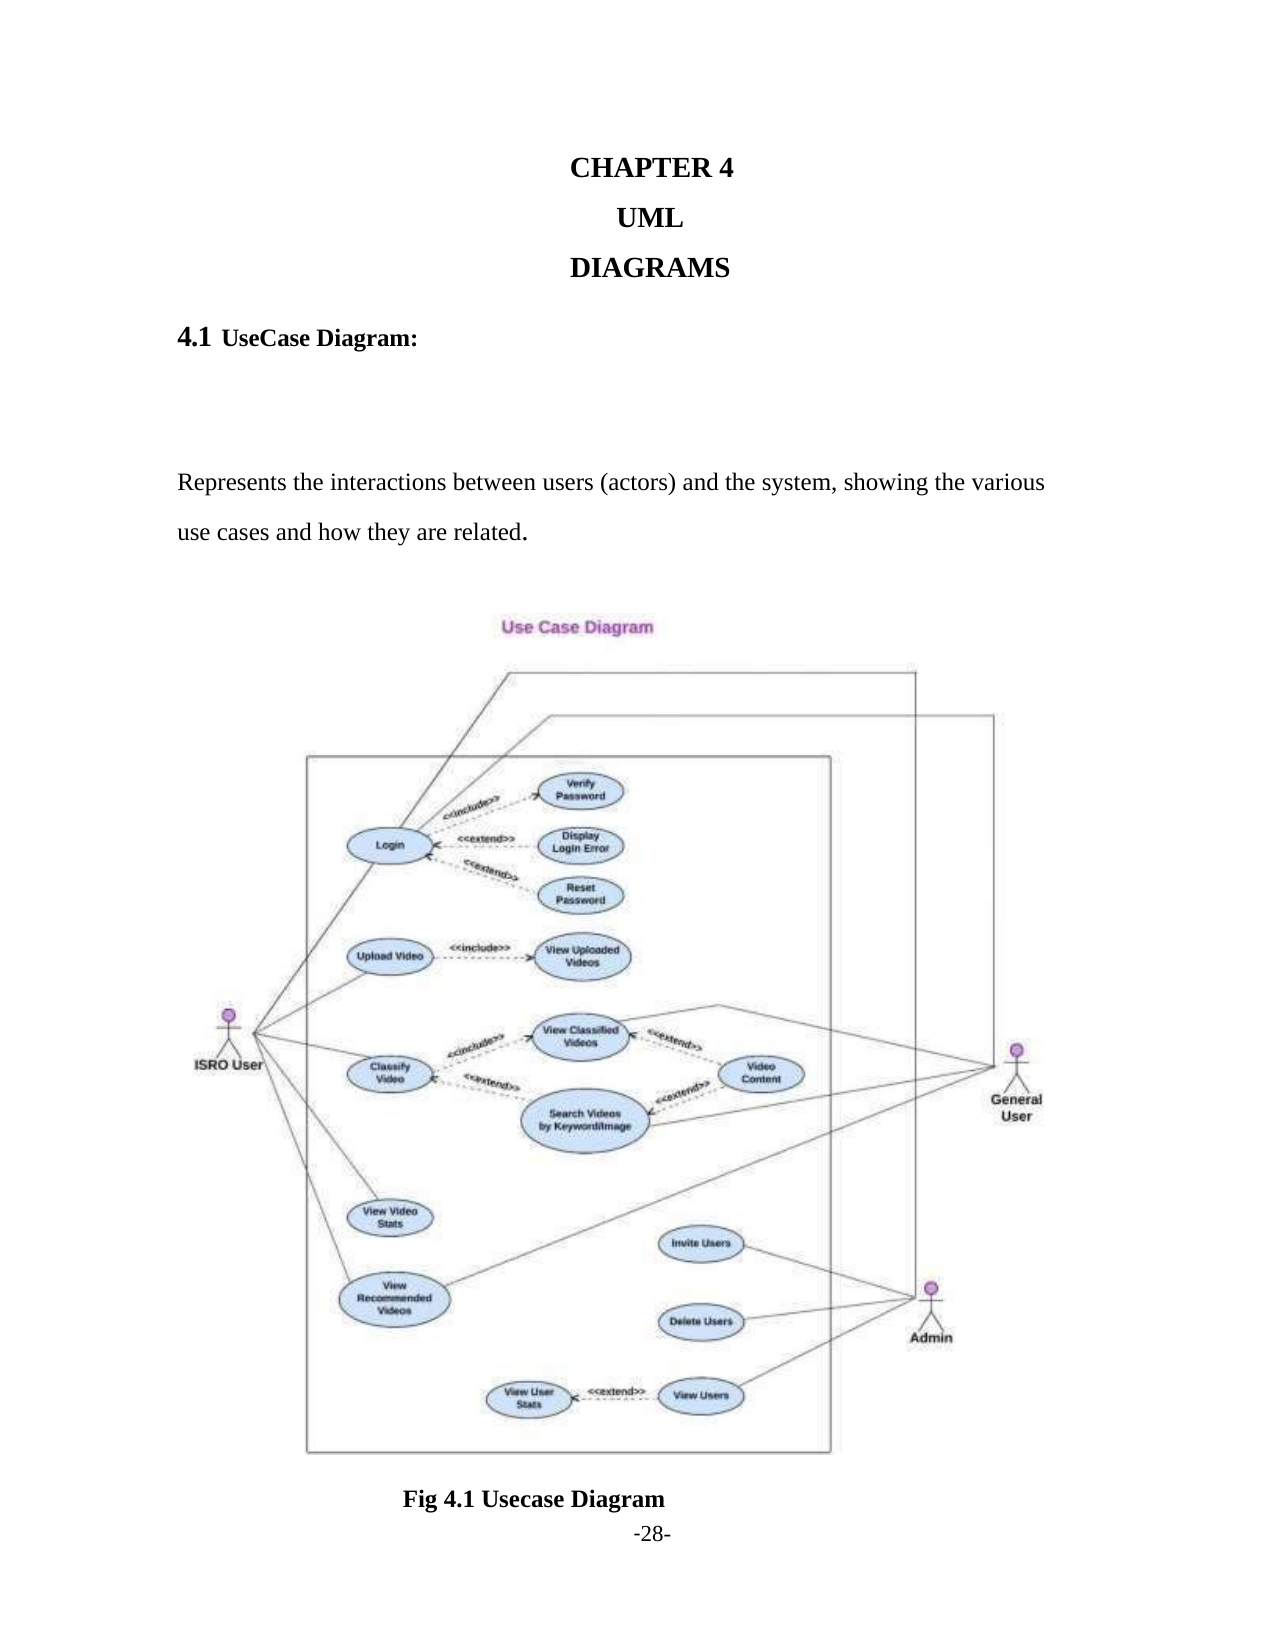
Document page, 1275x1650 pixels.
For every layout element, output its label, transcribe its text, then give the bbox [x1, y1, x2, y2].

text Represents the interactions between users (actors) and the system, showing the various use cases and how they are related. [177, 467, 1077, 546]
subtitle CHAPTER 4 UML DIAGRAMS [533, 150, 767, 284]
picture [192, 613, 1044, 1455]
subtitle UseCase Diagram: [177, 319, 1198, 353]
subtitle Fig 4.1 Usecase Diagram [403, 1484, 1198, 1513]
